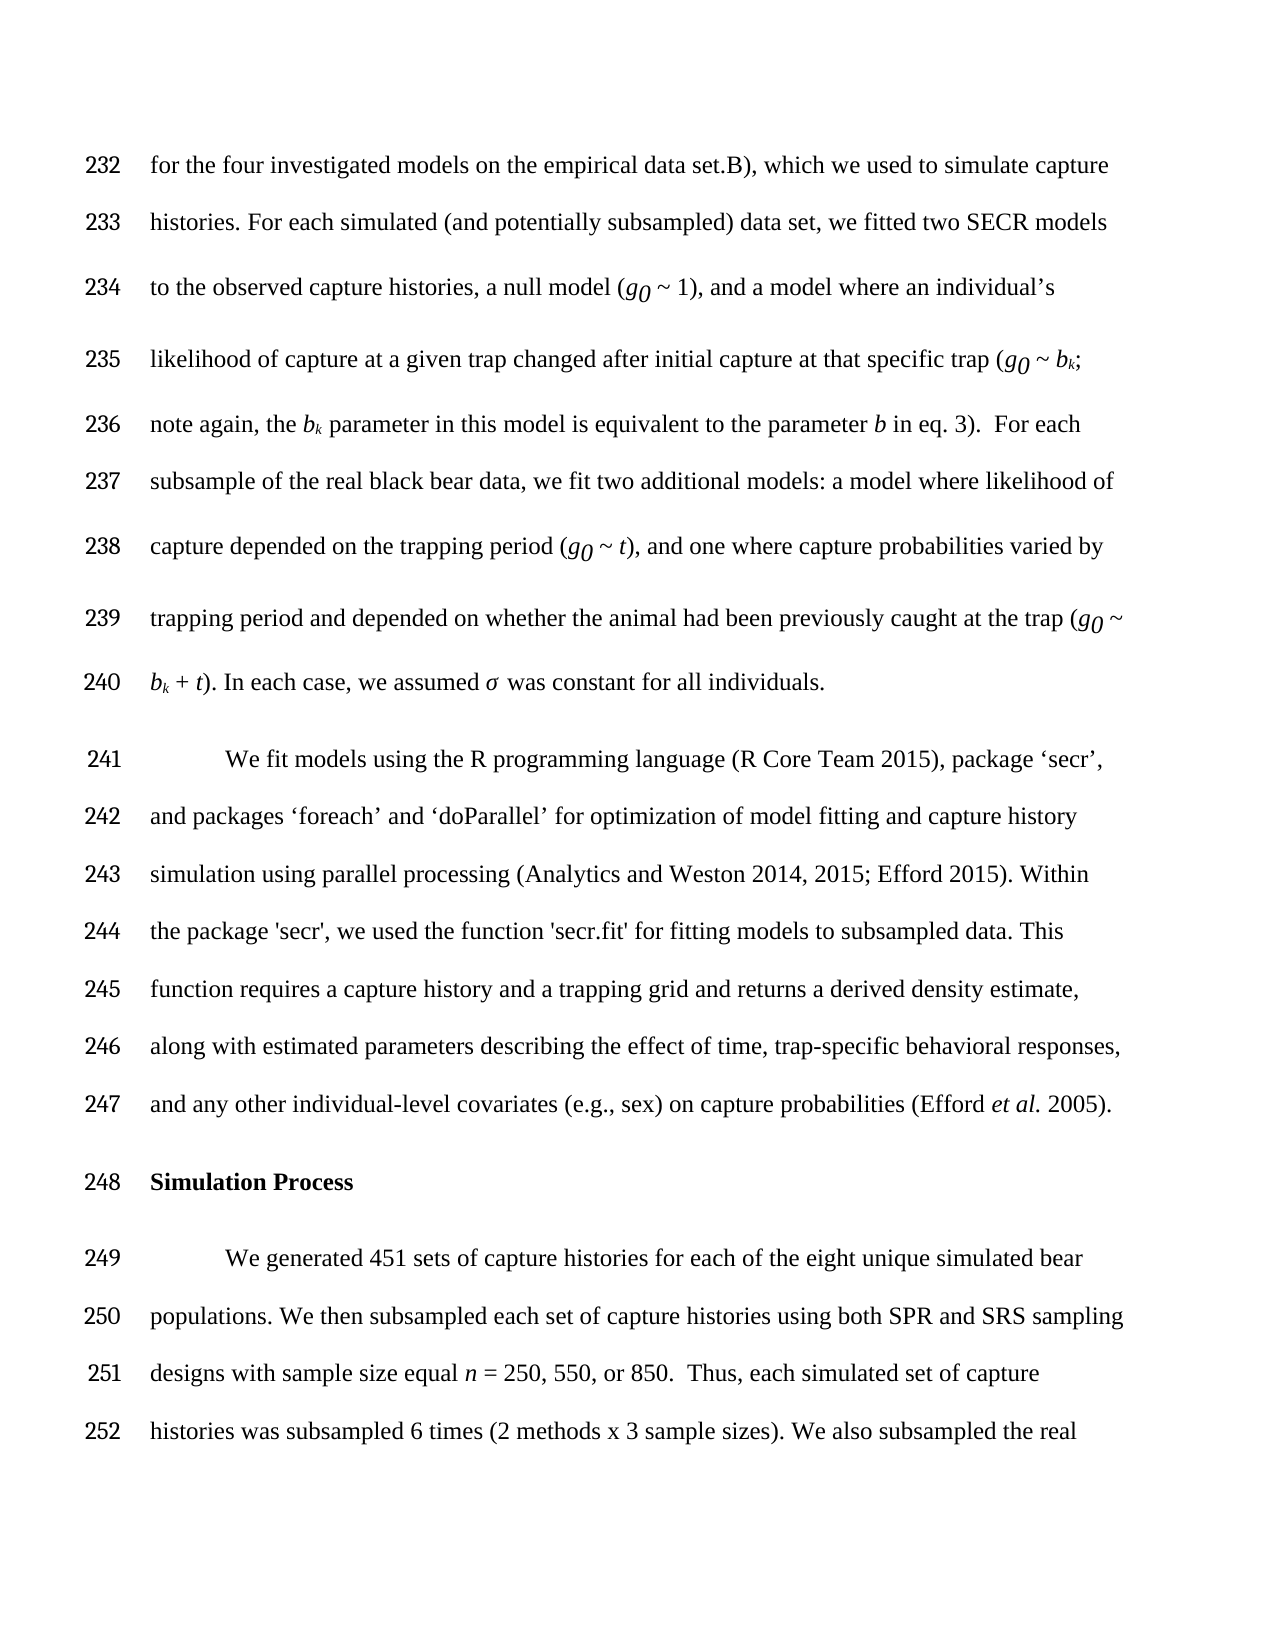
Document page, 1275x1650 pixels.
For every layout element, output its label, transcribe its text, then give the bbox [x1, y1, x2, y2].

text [150, 1243, 1125, 1444]
text We fit models using the R programming language (R Core Team 2015), package ‘secr’, and packages ‘foreach’ and ‘doParallel’ for optimization of model fitting and capture history simulation using parallel processing (Analytics and Weston 2014, 2015; Efford 2015). Within the package 'secr', we used the function 'secr.fit' for fitting models to subsampled data. This function requires a capture history and a trapping grid and returns a derived density estimate, along with estimated parameters describing the effect of time, trap-specific behavioral responses, and any other individual-level covariates (e.g., sex) on capture probabilities (Efford et al. 2005). [150, 744, 1125, 1117]
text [150, 150, 1125, 696]
subtitle Simulation Process [150, 1167, 1125, 1196]
